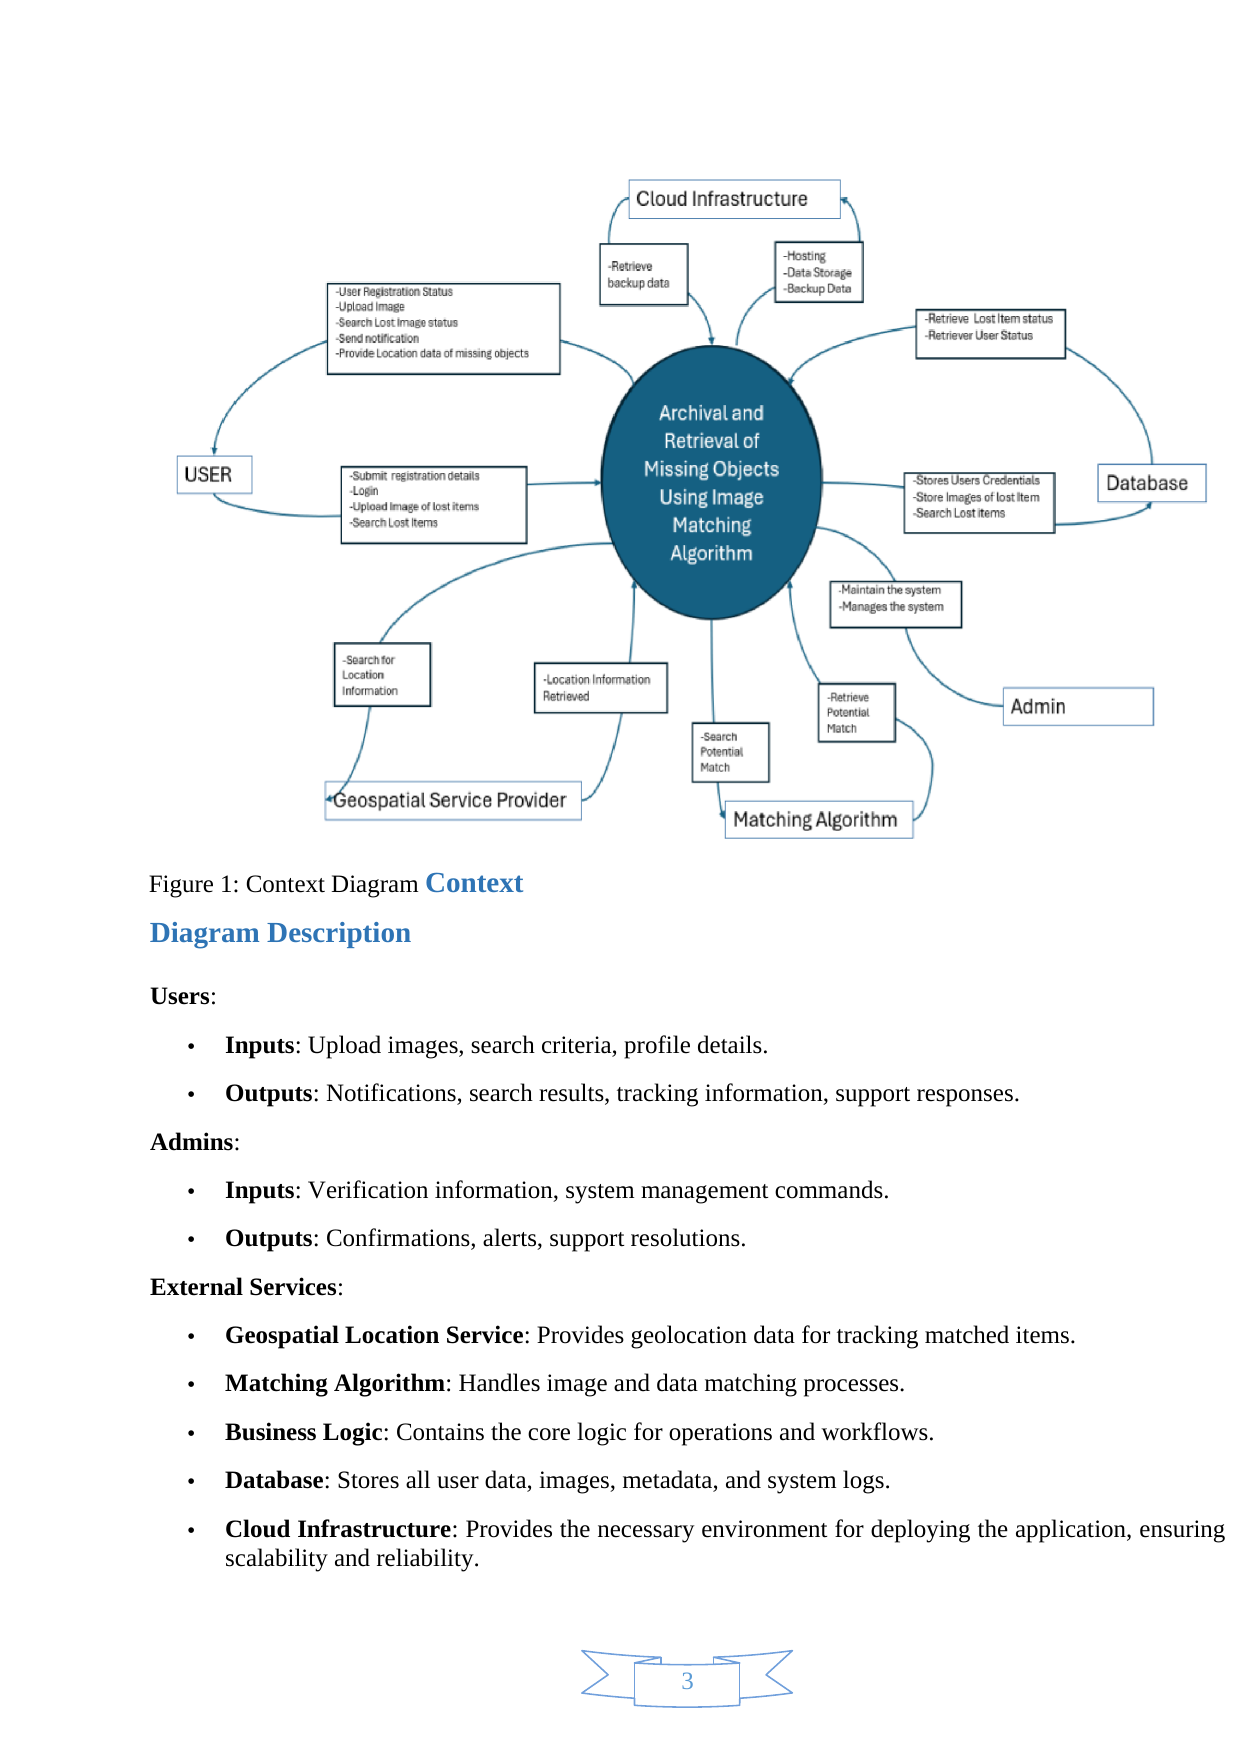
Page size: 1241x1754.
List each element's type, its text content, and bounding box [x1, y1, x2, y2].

list Cloud Infrastructure: Provides the necessary environment for deploying the application, ensuring scalability and reliability. [187, 1514, 1226, 1572]
list Outputs: Notifications, search results, tracking information, support responses. [187, 1078, 1226, 1107]
list Inputs: Verification information, system management commands. [187, 1175, 1226, 1204]
text Admins: [150, 1127, 1226, 1155]
text External Services: [150, 1272, 1226, 1301]
list Matching Algorithm: Handles image and data matching processes. [187, 1368, 1226, 1397]
list Outputs: Confirmations, alerts, support resolutions. [187, 1223, 1226, 1252]
list Business Logic: Contains the core logic for operations and workflows. [187, 1417, 1226, 1446]
list Geospatial Location Service: Provides geolocation data for tracking matched items. [187, 1320, 1226, 1349]
subtitle Figure 1: Context Diagram Context Diagram Description [148, 865, 525, 949]
list Database: Stores all user data, images, metadata, and system logs. [187, 1465, 1226, 1494]
text Users: [150, 981, 1226, 1010]
list Inputs: Upload images, search criteria, profile details. [187, 1030, 1226, 1058]
picture [150, 150, 1225, 852]
